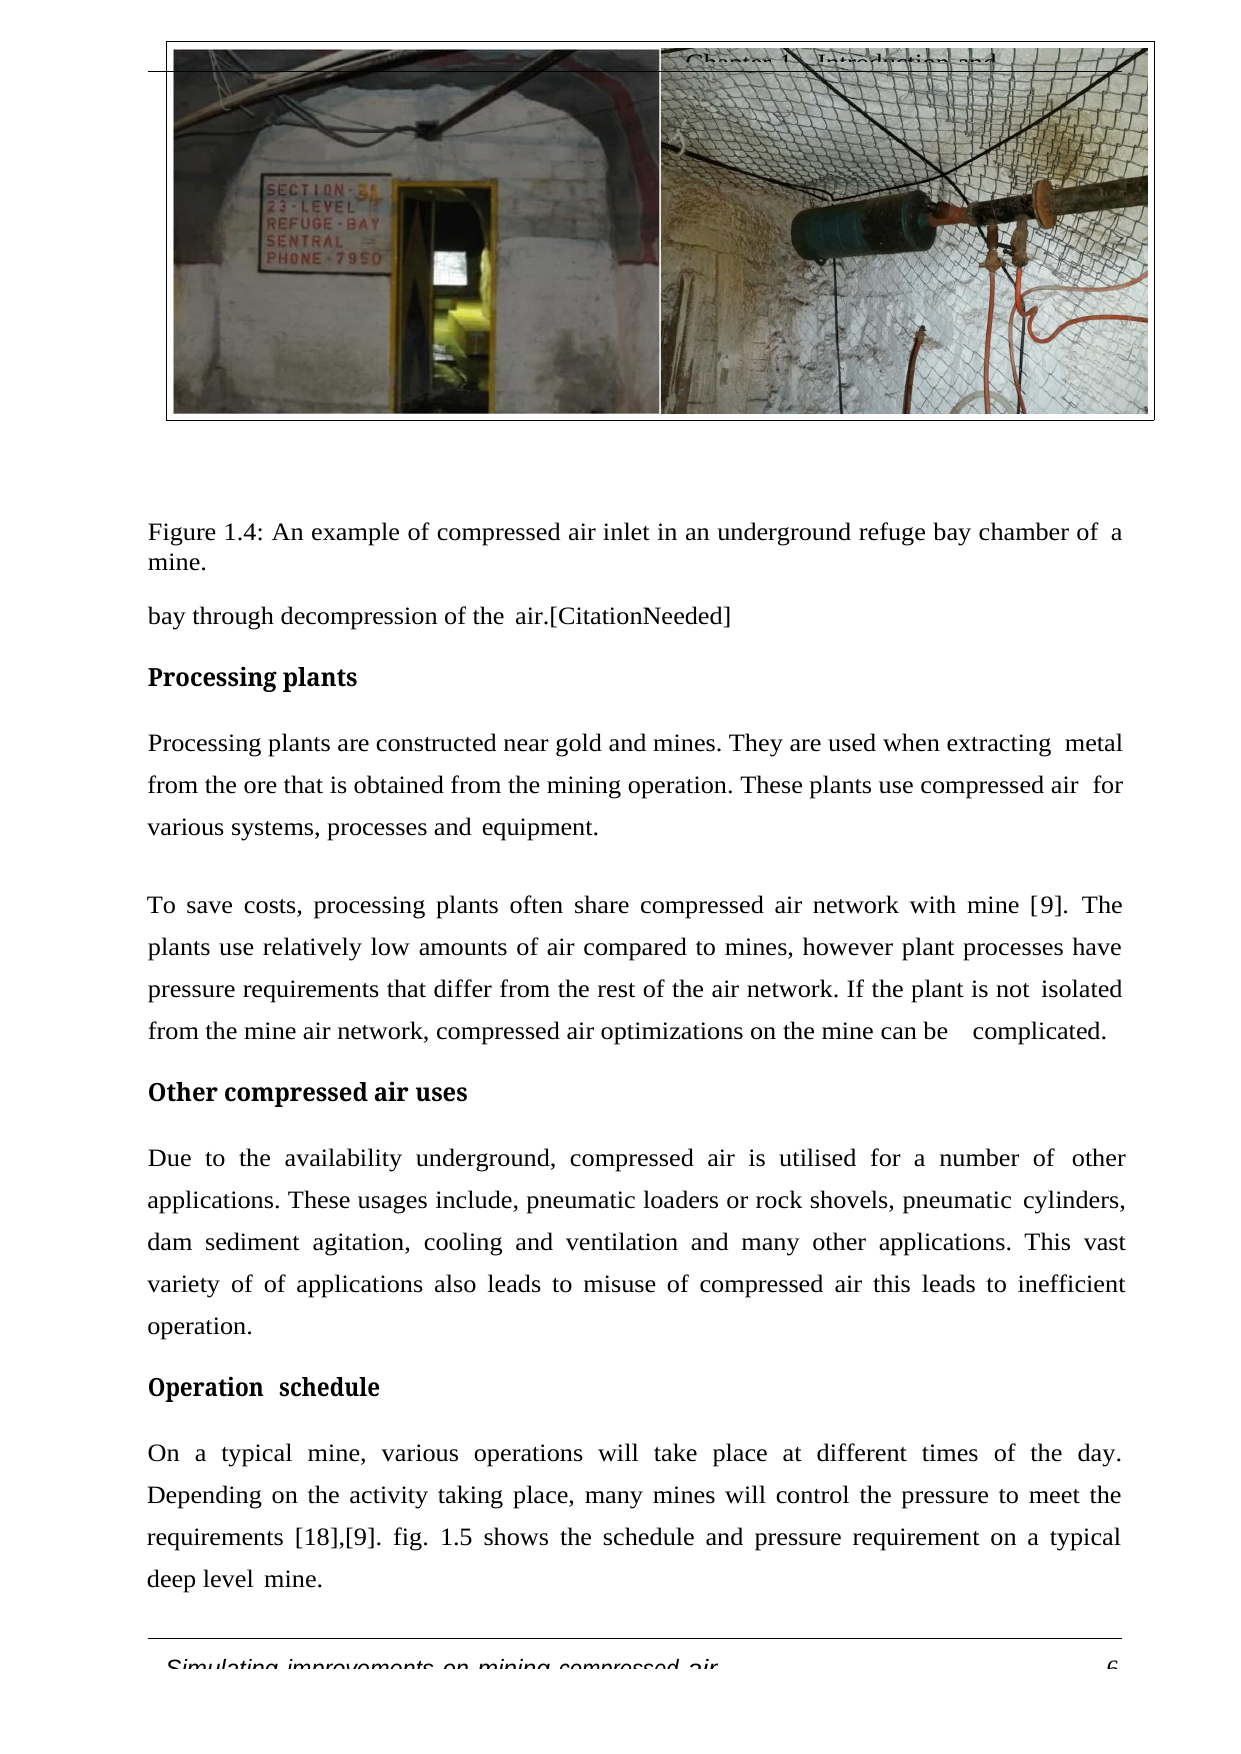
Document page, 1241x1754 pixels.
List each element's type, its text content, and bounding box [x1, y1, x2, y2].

picture [173, 48, 1148, 414]
text To save costs, processing plants often share compressed air network with mine [9]. The plants use relatively low amounts of air compared to mines, however plant processes have pressure requirements that differ from the rest of the air network. If the plant is not isolated from the mine air network, compressed air optimizations on the mine can be complicated. [147, 891, 1122, 1045]
text bay through decompression of the air.[CitationNeeded] [148, 601, 1148, 629]
text On a typical mine, various operations will take place at different times of the day. Depending on the activity taking place, many mines will control the pressure to meet the requirements [18],[9]. fig. 1.5 shows the schedule and pressure requirement on a typical deep level mine. [147, 1438, 1122, 1593]
text Processing plants are constructed near gold and mines. They are used when extracting metal from the ore that is obtained from the mining operation. These plants use compressed air for various systems, processes and equipment. [147, 728, 1123, 841]
text Figure 1.4: An example of compressed air inlet in an underground refuge bay chamber of a mine. [148, 517, 1122, 576]
subtitle Operation schedule [148, 1369, 1148, 1403]
text Due to the availability underground, compressed air is utilised for a number of other applications. These usages include, pneumatic loaders or rock shovels, pneumatic cylinders, dam sediment agitation, cooling and ventilation and many other applications. This vast variety of of applications also leads to misuse of compressed air this leads to inefficient operation. [147, 1143, 1126, 1340]
subtitle Processing plants [148, 659, 1148, 693]
subtitle Other compressed air uses [148, 1075, 1148, 1109]
